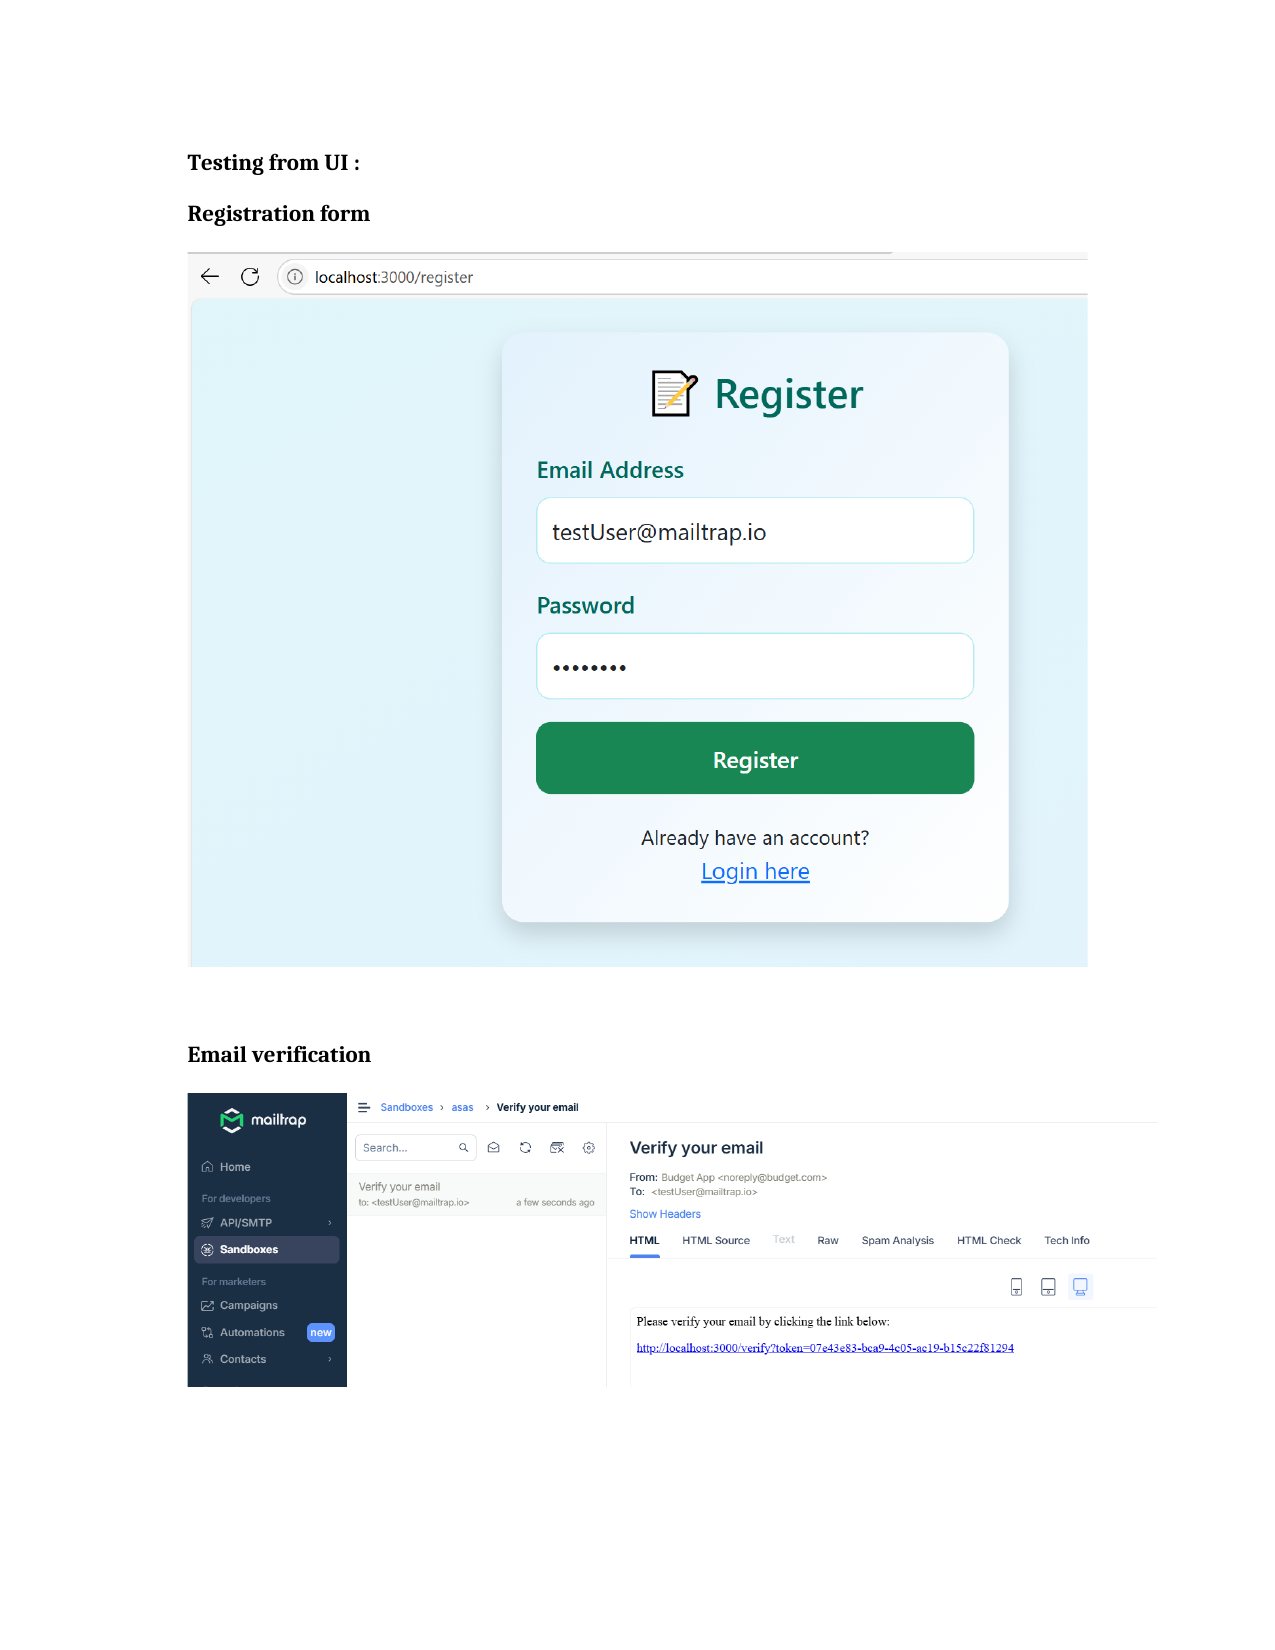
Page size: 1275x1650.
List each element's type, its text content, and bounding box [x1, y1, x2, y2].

picture [187, 252, 1088, 967]
picture [187, 1093, 1157, 1387]
text Registration form [187, 201, 1087, 227]
text Email verification [187, 1042, 1087, 1068]
text Testing from UI : [187, 150, 1087, 176]
